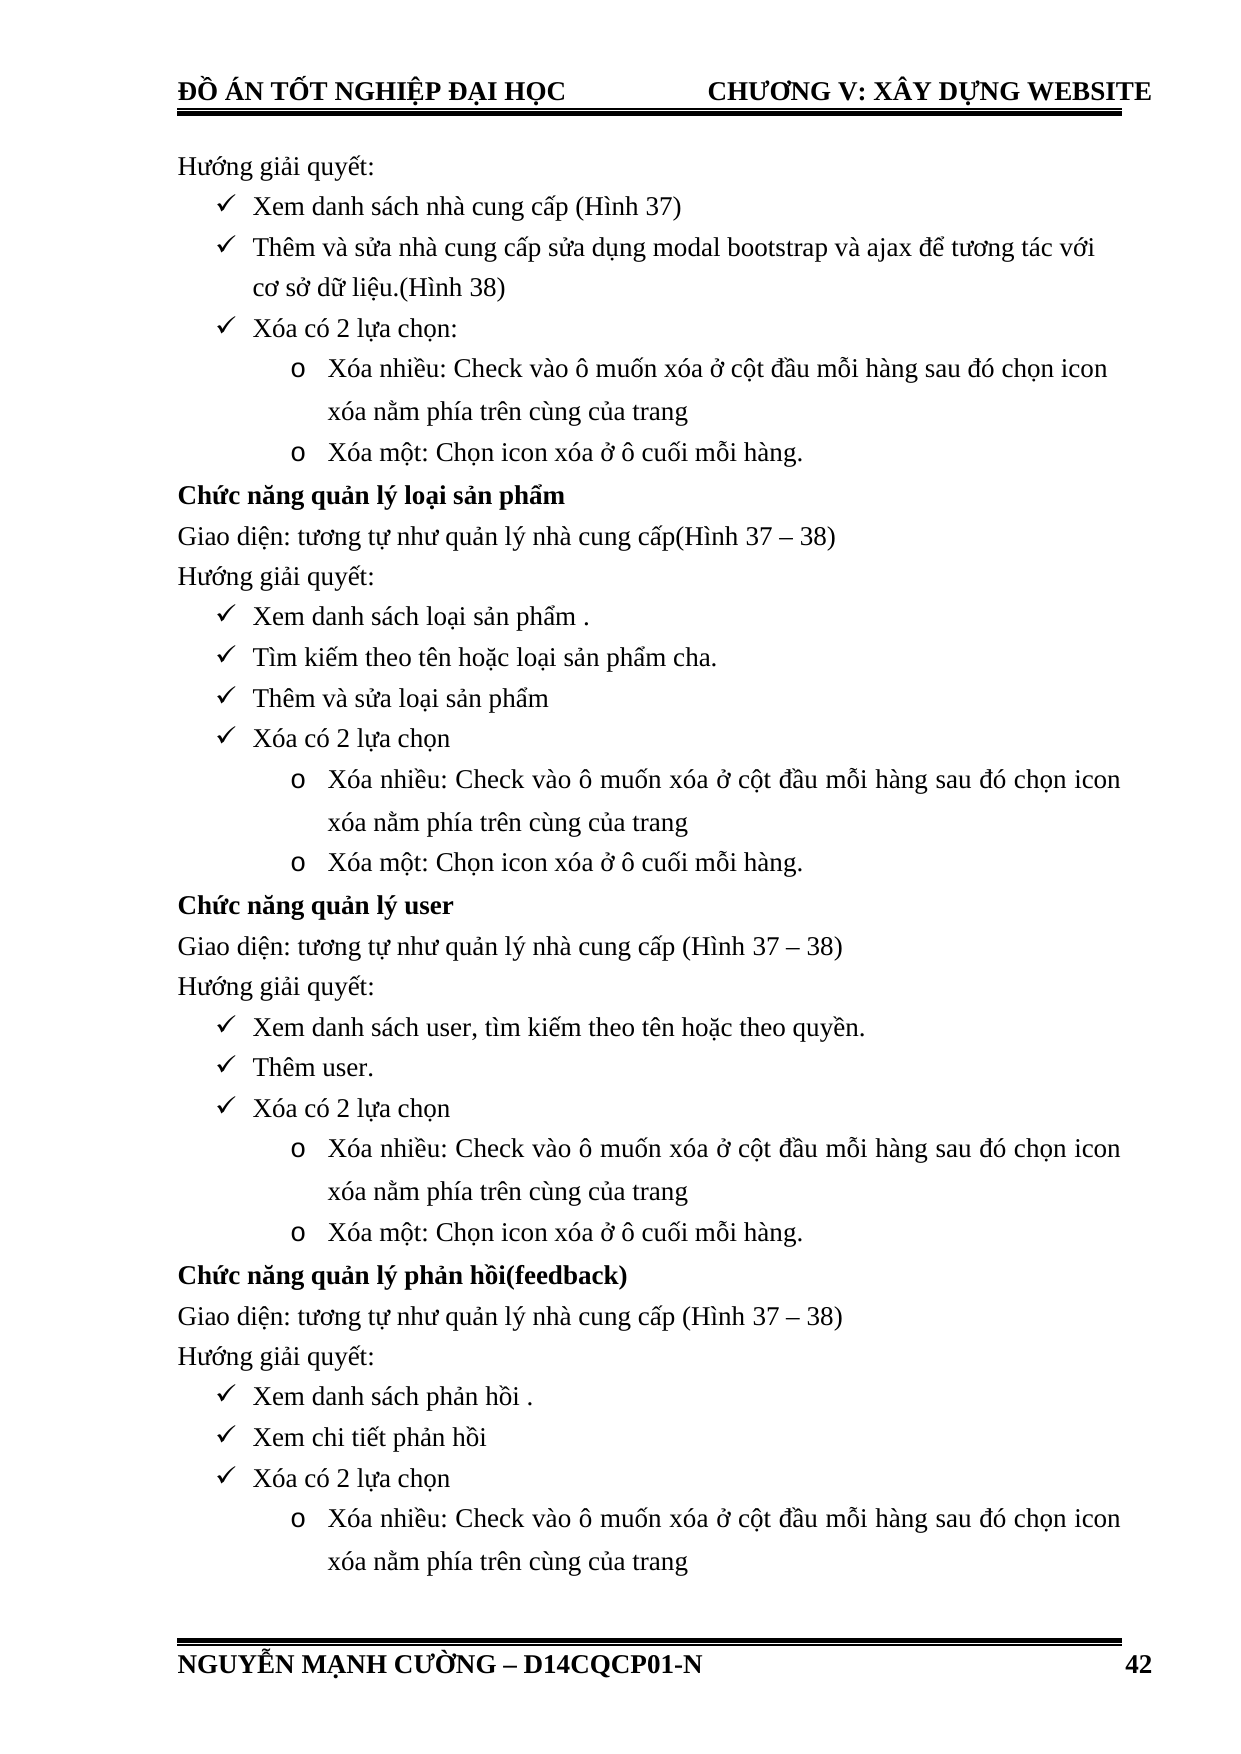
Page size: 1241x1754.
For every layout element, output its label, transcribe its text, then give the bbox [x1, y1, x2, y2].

list Xóa nhiều: Check vào ô muốn xóa ở cột đầu mỗi hàng sau đó chọn icon xóa nằm phía trên cùng của trang [290, 353, 1122, 426]
text Giao diện: tương tự như quản lý nhà cung cấp (Hình 37 – 38) [177, 1299, 1122, 1331]
text Hướng giải quyết: [177, 970, 1122, 1001]
list Xóa có 2 lựa chọn: [215, 312, 1122, 343]
list Xóa có 2 lựa chọn [215, 1092, 1122, 1123]
list Xóa nhiều: Check vào ô muốn xóa ở cột đầu mỗi hàng sau đó chọn icon xóa nằm phía trên cùng của trang [290, 1502, 1122, 1576]
text Chức năng quản lý user [177, 889, 1122, 921]
list Xóa nhiều: Check vào ô muốn xóa ở cột đầu mỗi hàng sau đó chọn icon xóa nằm phía trên cùng của trang [290, 763, 1122, 837]
text Chức năng quản lý phản hồi(feedback) [177, 1259, 1122, 1290]
list Xem danh sách user, tìm kiếm theo tên hoặc theo quyền. [215, 1011, 1122, 1042]
text Chức năng quản lý loại sản phẩm [177, 479, 1122, 510]
list Xóa một: Chọn icon xóa ở ô cuối mỗi hàng. [290, 846, 1122, 879]
list Thêm và sửa loại sản phẩm [215, 682, 1122, 713]
list Thêm user. [215, 1051, 1122, 1083]
text Giao diện: tương tự như quản lý nhà cung cấp (Hình 37 – 38) [177, 930, 1122, 961]
text Hướng giải quyết: [177, 1340, 1122, 1371]
list Xóa một: Chọn icon xóa ở ô cuối mỗi hàng. [290, 436, 1122, 469]
list Xóa một: Chọn icon xóa ở ô cuối mỗi hàng. [290, 1216, 1122, 1249]
text Giao diện: tương tự như quản lý nhà cung cấp(Hình 37 – 38) [177, 519, 1122, 551]
list Xem danh sách loại sản phẩm . [215, 600, 1122, 632]
list Thêm và sửa nhà cung cấp sửa dụng modal bootstrap và ajax để tương tác với cơ sở dữ liệu.(Hình 38) [215, 231, 1122, 303]
list Xem danh sách phản hồi . [215, 1380, 1122, 1412]
list Xóa có 2 lựa chọn [215, 1462, 1122, 1493]
list Xem danh sách nhà cung cấp (Hình 37) [215, 190, 1122, 222]
text Hướng giải quyết: [177, 150, 1122, 181]
list Xóa nhiều: Check vào ô muốn xóa ở cột đầu mỗi hàng sau đó chọn icon xóa nằm phía trên cùng của trang [290, 1133, 1122, 1206]
list Xem chi tiết phản hồi [215, 1421, 1122, 1452]
list Xóa có 2 lựa chọn [215, 722, 1122, 753]
text Hướng giải quyết: [177, 560, 1122, 591]
list Tìm kiếm theo tên hoặc loại sản phẩm cha. [215, 641, 1122, 672]
